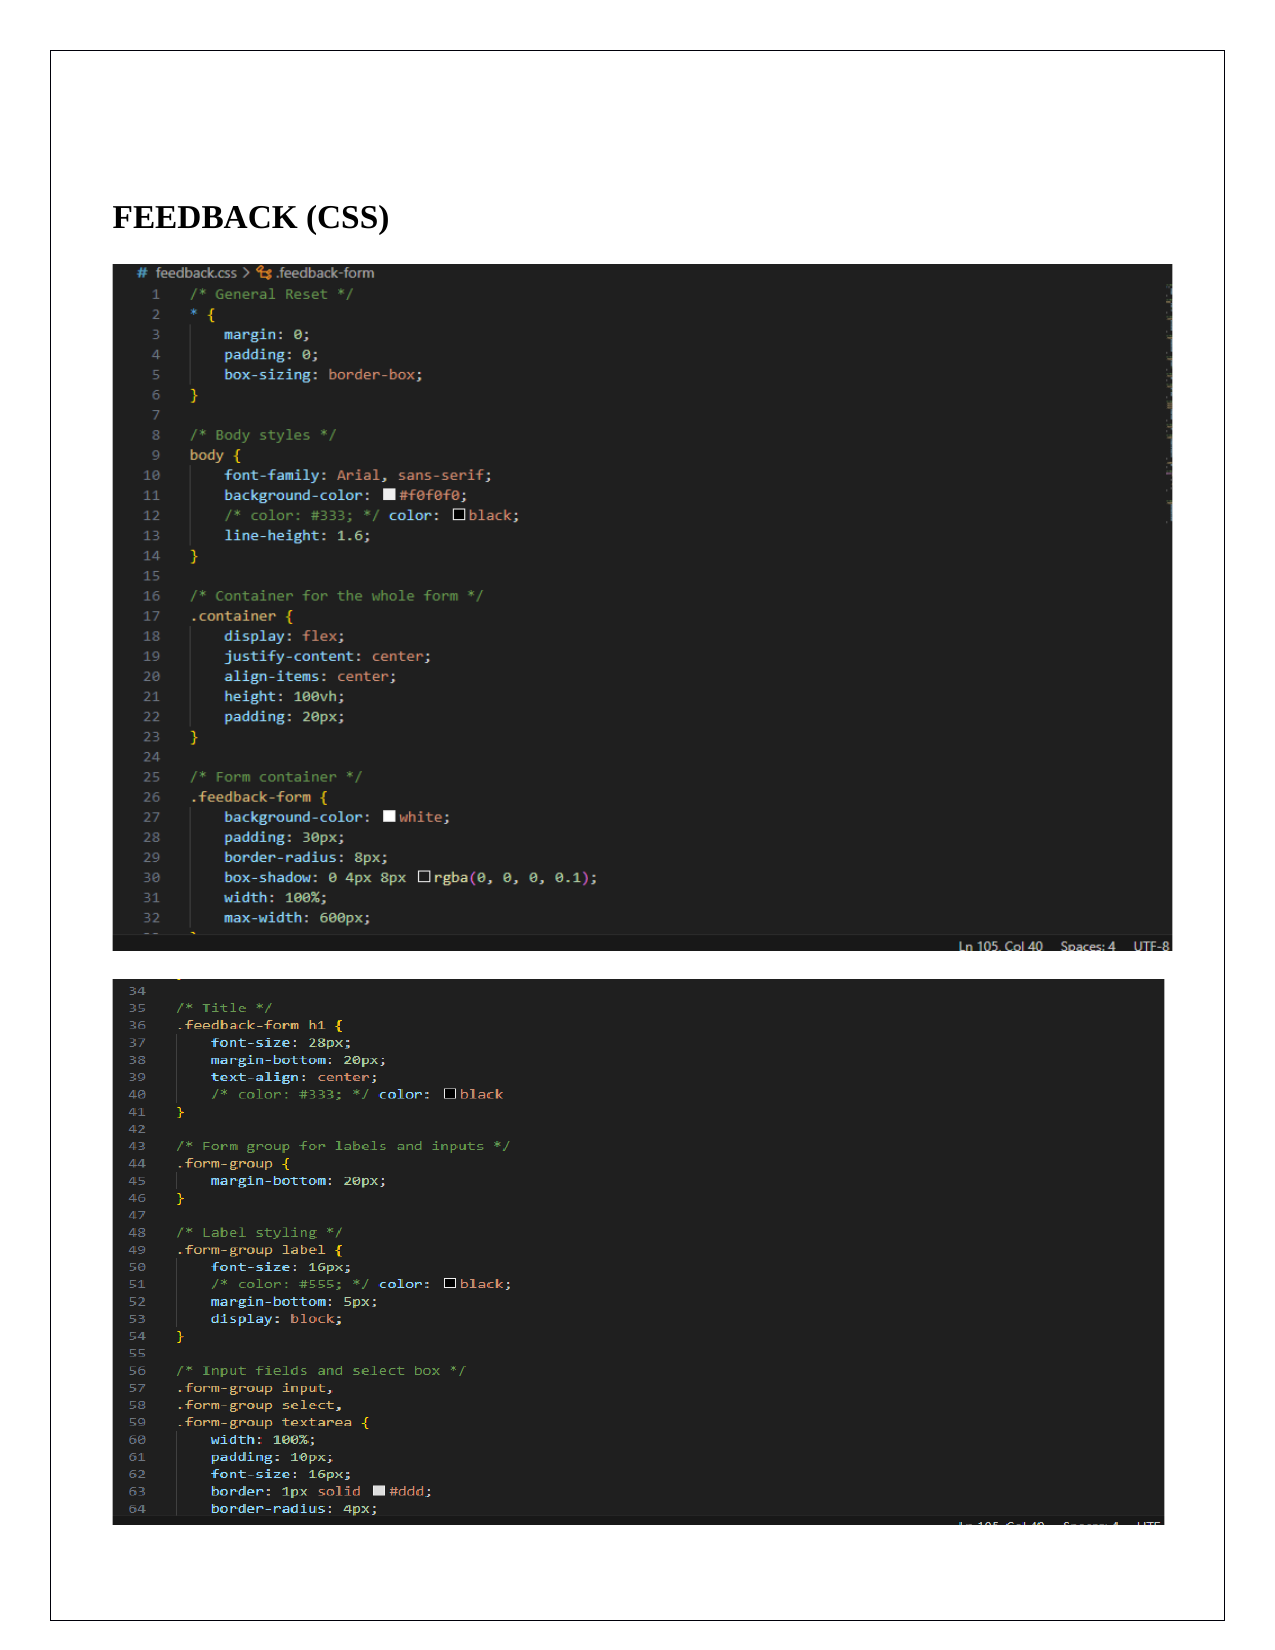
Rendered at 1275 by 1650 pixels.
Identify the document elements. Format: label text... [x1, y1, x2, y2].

picture [112, 264, 1173, 951]
picture [112, 979, 1165, 1525]
text FEEDBACK (CSS) [112, 197, 1200, 235]
